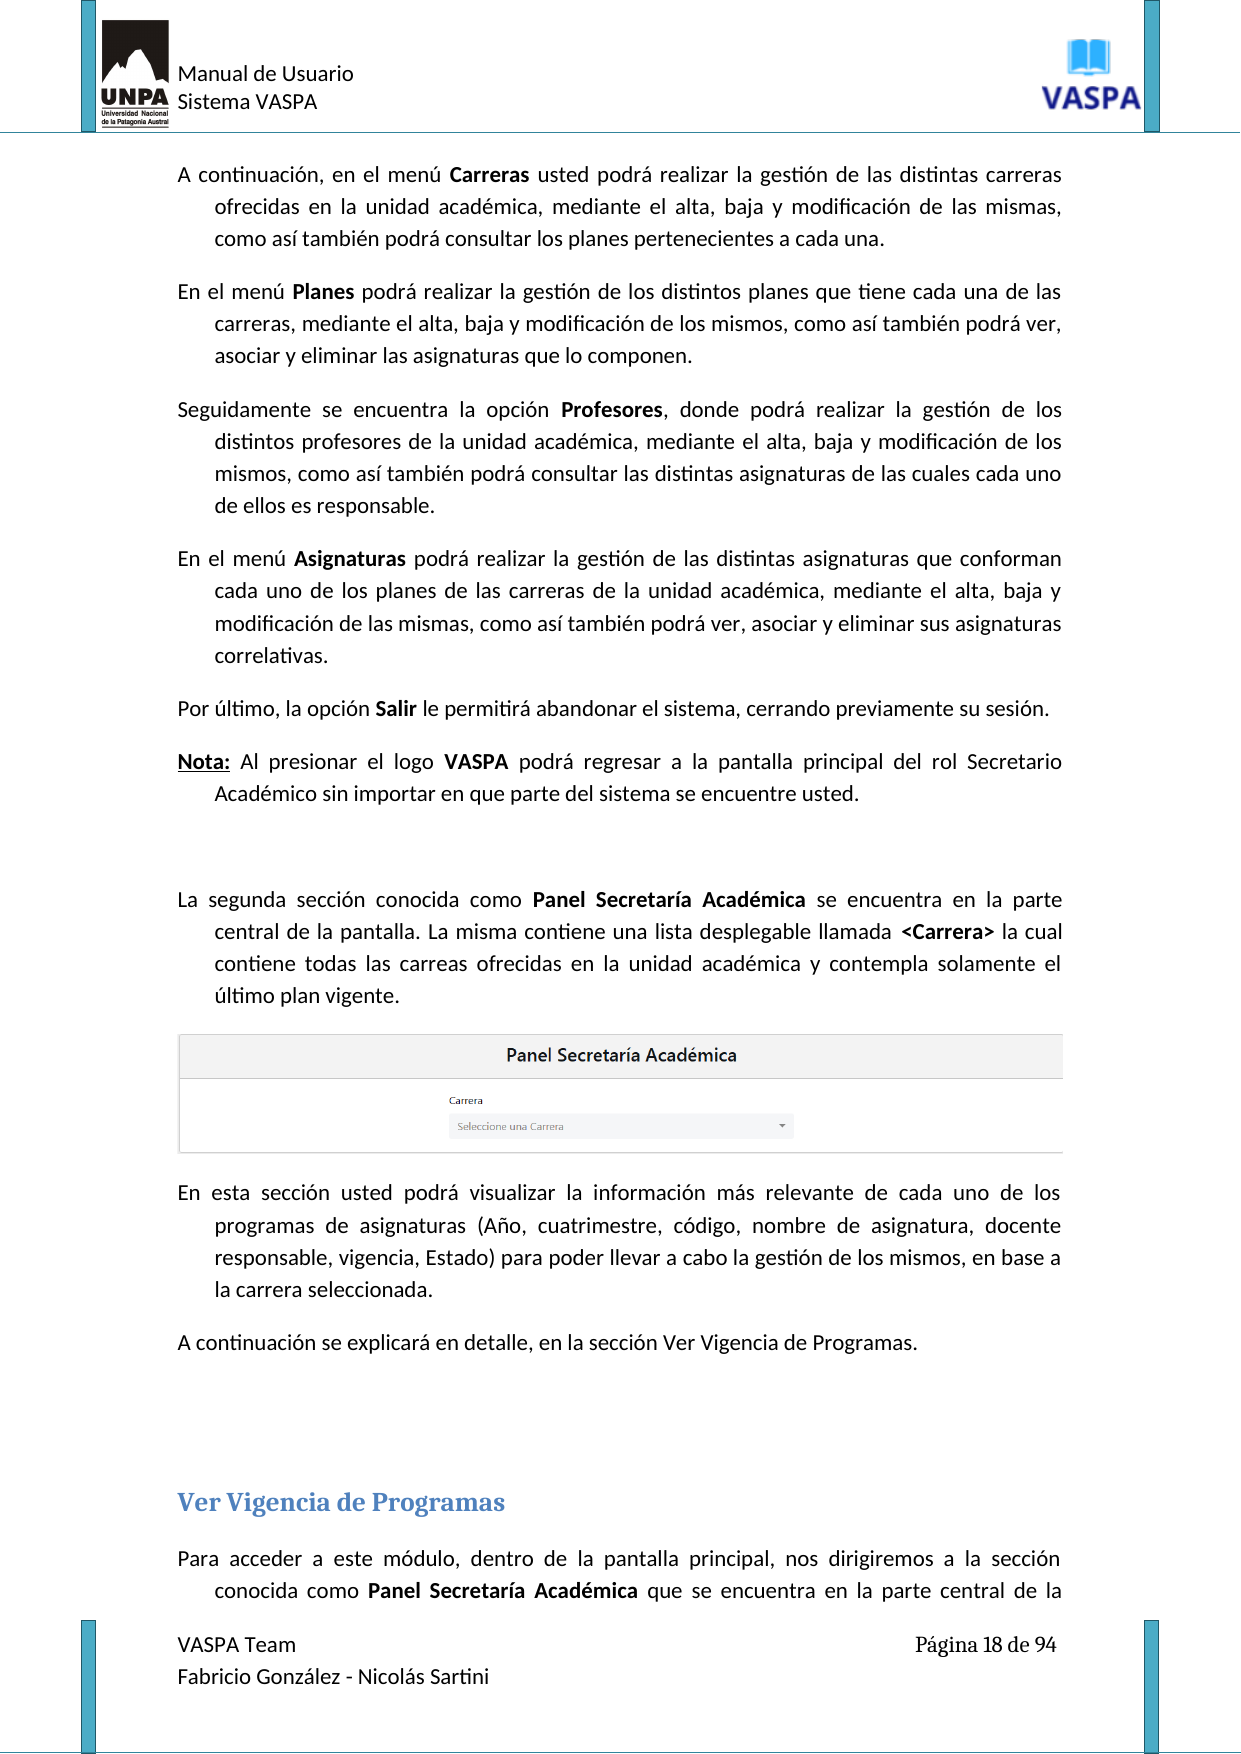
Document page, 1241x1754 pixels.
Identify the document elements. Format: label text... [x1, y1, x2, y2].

picture [100, 18, 170, 129]
text En esta sección usted podrá visualizar la información más relevante de cada uno de los programas de asignaturas (Año, cuatrimestre, código, nombre de asignatura, docente responsable, vigencia, Estado) para poder llevar a cabo la gestión de los mismos, en base a la carrera seleccionada. [177, 1178, 1063, 1303]
picture [177, 1034, 1063, 1154]
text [177, 1544, 1063, 1604]
text Por último, la opción Salir le permitirá abandonar el sistema, cerrando previamente su sesión. [177, 694, 1063, 722]
text Nota: Al presionar el logo VASPA podrá regresar a la pantalla principal del rol Secretario Académico sin importar en que parte del sistema se encuentre usted. [177, 747, 1063, 807]
text En el menú Asignaturas podrá realizar la gestión de las distintas asignaturas que conforman cada uno de los planes de las carreras de la unidad académica, mediante el alta, baja y modificación de las mismas, como así también podrá ver, asociar y eliminar sus asignaturas correlativas. [177, 544, 1063, 669]
text A continuación, en el menú Carreras usted podrá realizar la gestión de las distintas carreras ofrecidas en la unidad académica, mediante el alta, baja y modificación de las mismas, como así también podrá consultar los planes pertenecientes a cada una. [177, 160, 1063, 252]
text En el menú Planes podrá realizar la gestión de los distintos planes que tiene cada una de las carreras, mediante el alta, baja y modificación de los mismos, como así también podrá ver, asociar y eliminar las asignaturas que lo componen. [177, 277, 1063, 370]
text Ver Vigencia de Programas [177, 1487, 1063, 1518]
text La segunda sección conocida como Panel Secretaría Académica se encuentra en la parte central de la pantalla. La misma contiene una lista desplegable llamada <Carrera> la cual contiene todas las carreas ofrecidas en la unidad académica y contempla solamente el último plan vigente. [177, 885, 1063, 1010]
text A continuación se explicará en detalle, en la sección Ver Vigencia de Programas. [177, 1328, 1063, 1356]
text Seguidamente se encuentra la opción Profesores, donde podrá realizar la gestión de los distintos profesores de la unidad académica, mediante el alta, baja y modificación de los mismos, como así también podrá consultar las distintas asignaturas de las cuales cada uno de ellos es responsable. [177, 395, 1063, 519]
picture [1036, 19, 1146, 129]
